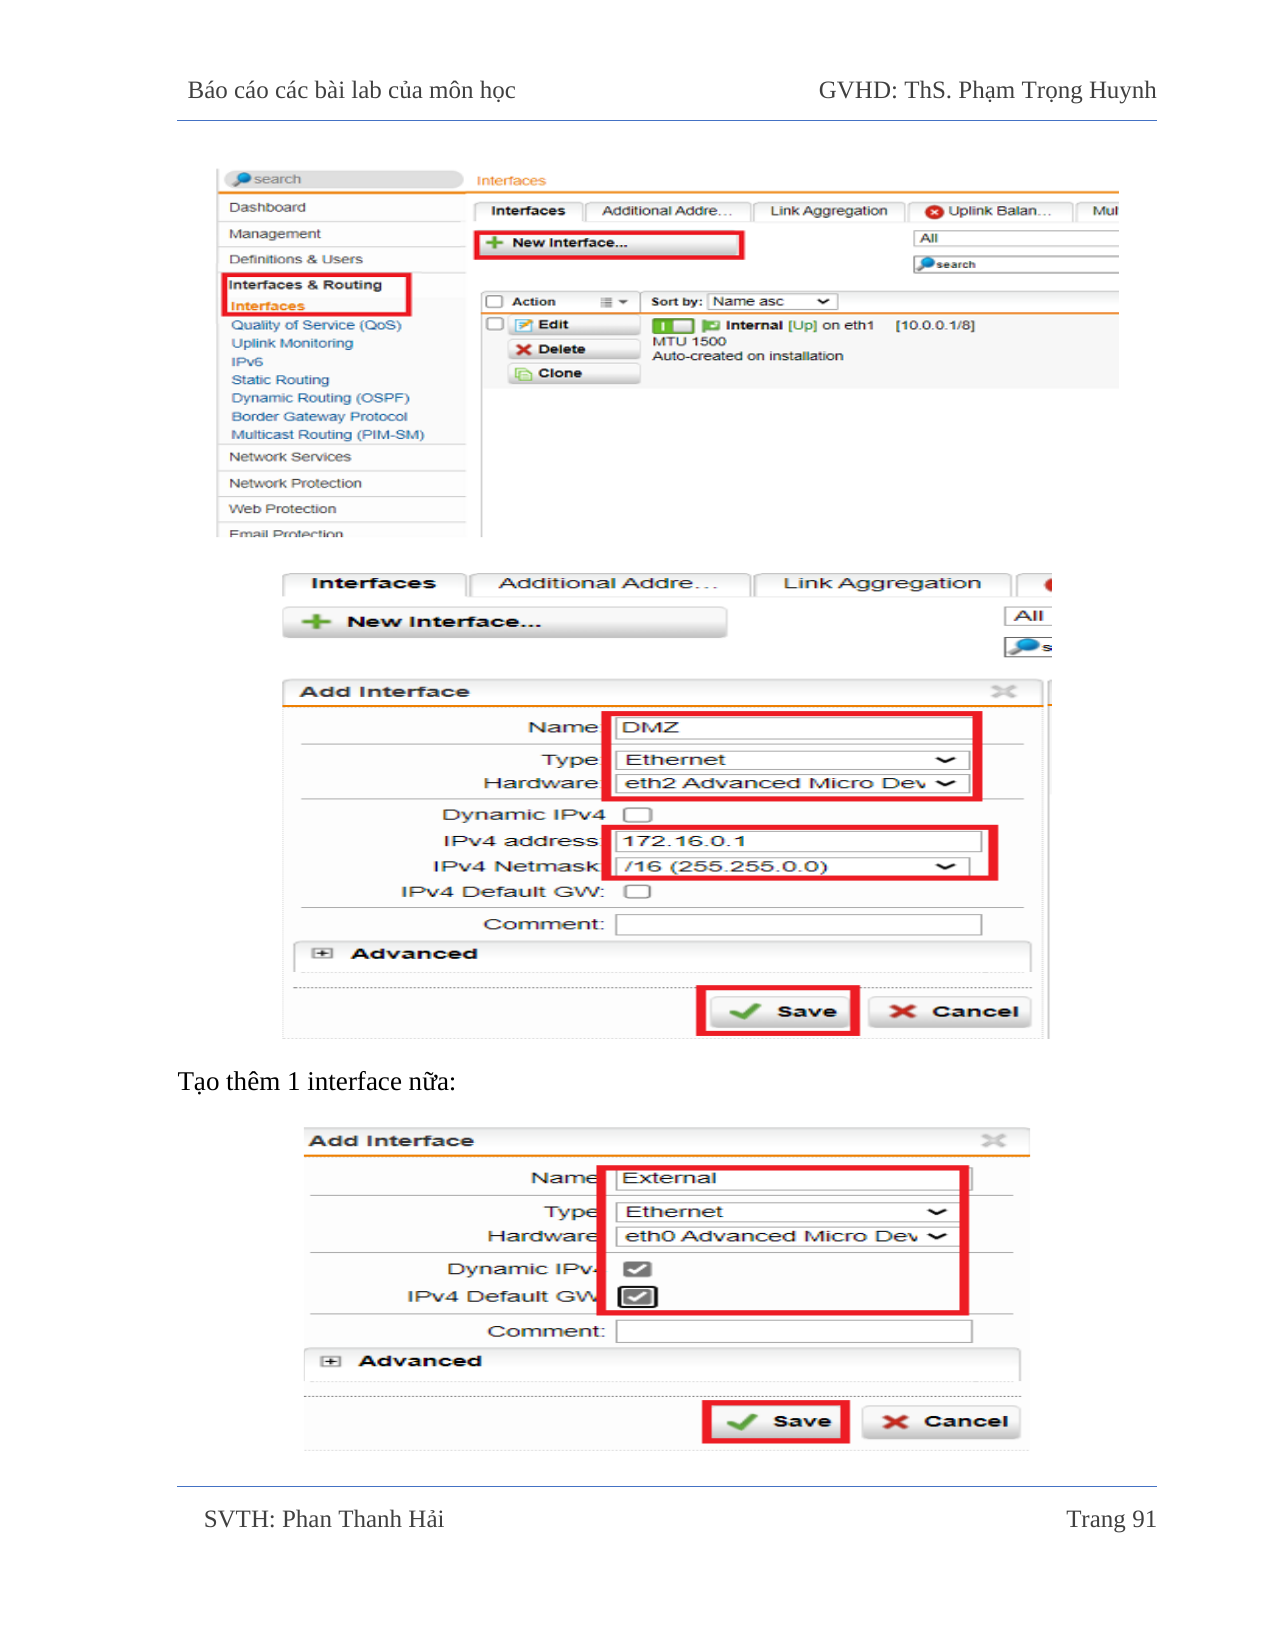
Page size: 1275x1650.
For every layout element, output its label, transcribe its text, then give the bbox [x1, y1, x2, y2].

picture [215, 163, 1119, 544]
picture [303, 1124, 1030, 1452]
text Tạo thêm 1 interface nữa: [177, 1066, 1157, 1097]
picture [282, 570, 1052, 1039]
